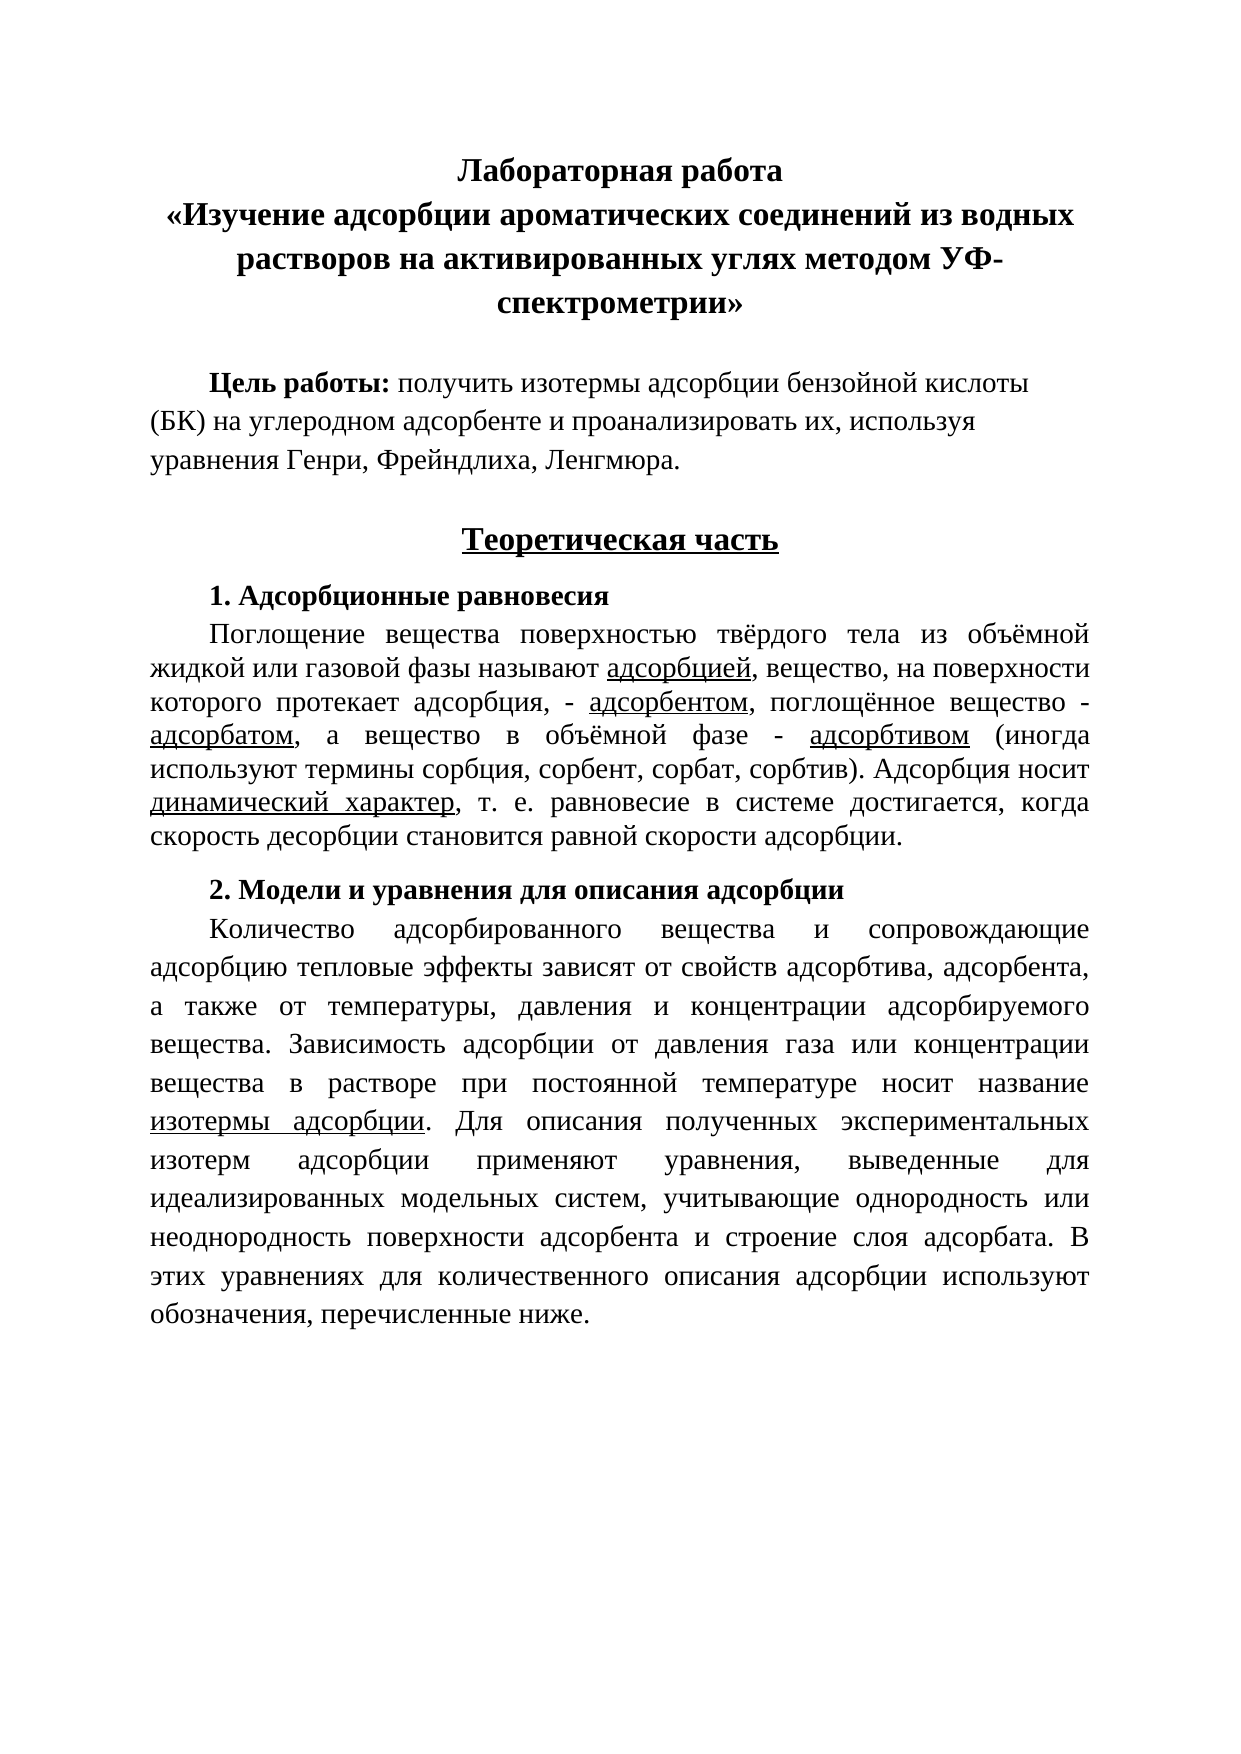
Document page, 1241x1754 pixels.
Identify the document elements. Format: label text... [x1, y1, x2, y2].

text Цель работы: получить изотермы адсорбции бензойной кислоты (БК) на углеродном адсорбенте и проанализировать их, используя уравнения Генри, Фрейндлиха, Ленгмюра. [150, 365, 1090, 475]
text 1. Адсорбционные равновесия [150, 578, 1090, 612]
text «Изучение адсорбции ароматических соединений из водных растворов на активированных углях методом УФ-спектрометрии» [150, 194, 1090, 321]
text Количество адсорбированного вещества и сопровождающие адсорбцию тепловые эффекты зависят от свойств адсорбтива, адсорбента, а также от температуры, давления и концентрации адсорбируемого вещества. Зависимость адсорбции от давления газа или концентрации вещества в растворе при постоянной температуре носит название изотермы адсорбции. Для описания полученных экспериментальных изотерм адсорбции применяют уравнения, выведенные для идеализированных модельных систем, учитывающие однородность или неоднородность поверхности адсорбента и строение слоя адсорбата. В этих уравнениях для количественного описания адсорбции используют обозначения, перечисленные ниже. [150, 911, 1090, 1330]
text Поглощение вещества поверхностью твёрдого тела из объёмной жидкой или газовой фазы называют адсорбцией, вещество, на поверхности которого протекает адсорбция, - адсорбентом, поглощённое вещество - адсорбатом, а вещество в объёмной фазе - адсорбтивом (иногда используют термины сорбция, сорбент, сорбат, сорбтив). Адсорбция носит динамический характер, т. е. равновесие в системе достигается, когда скорость десорбции становится равной скорости адсорбции. [150, 617, 1090, 851]
text Лабораторная работа [150, 150, 1090, 188]
text Теоретическая часть [150, 519, 1090, 557]
text 2. Модели и уравнения для описания адсорбции [150, 872, 1090, 906]
